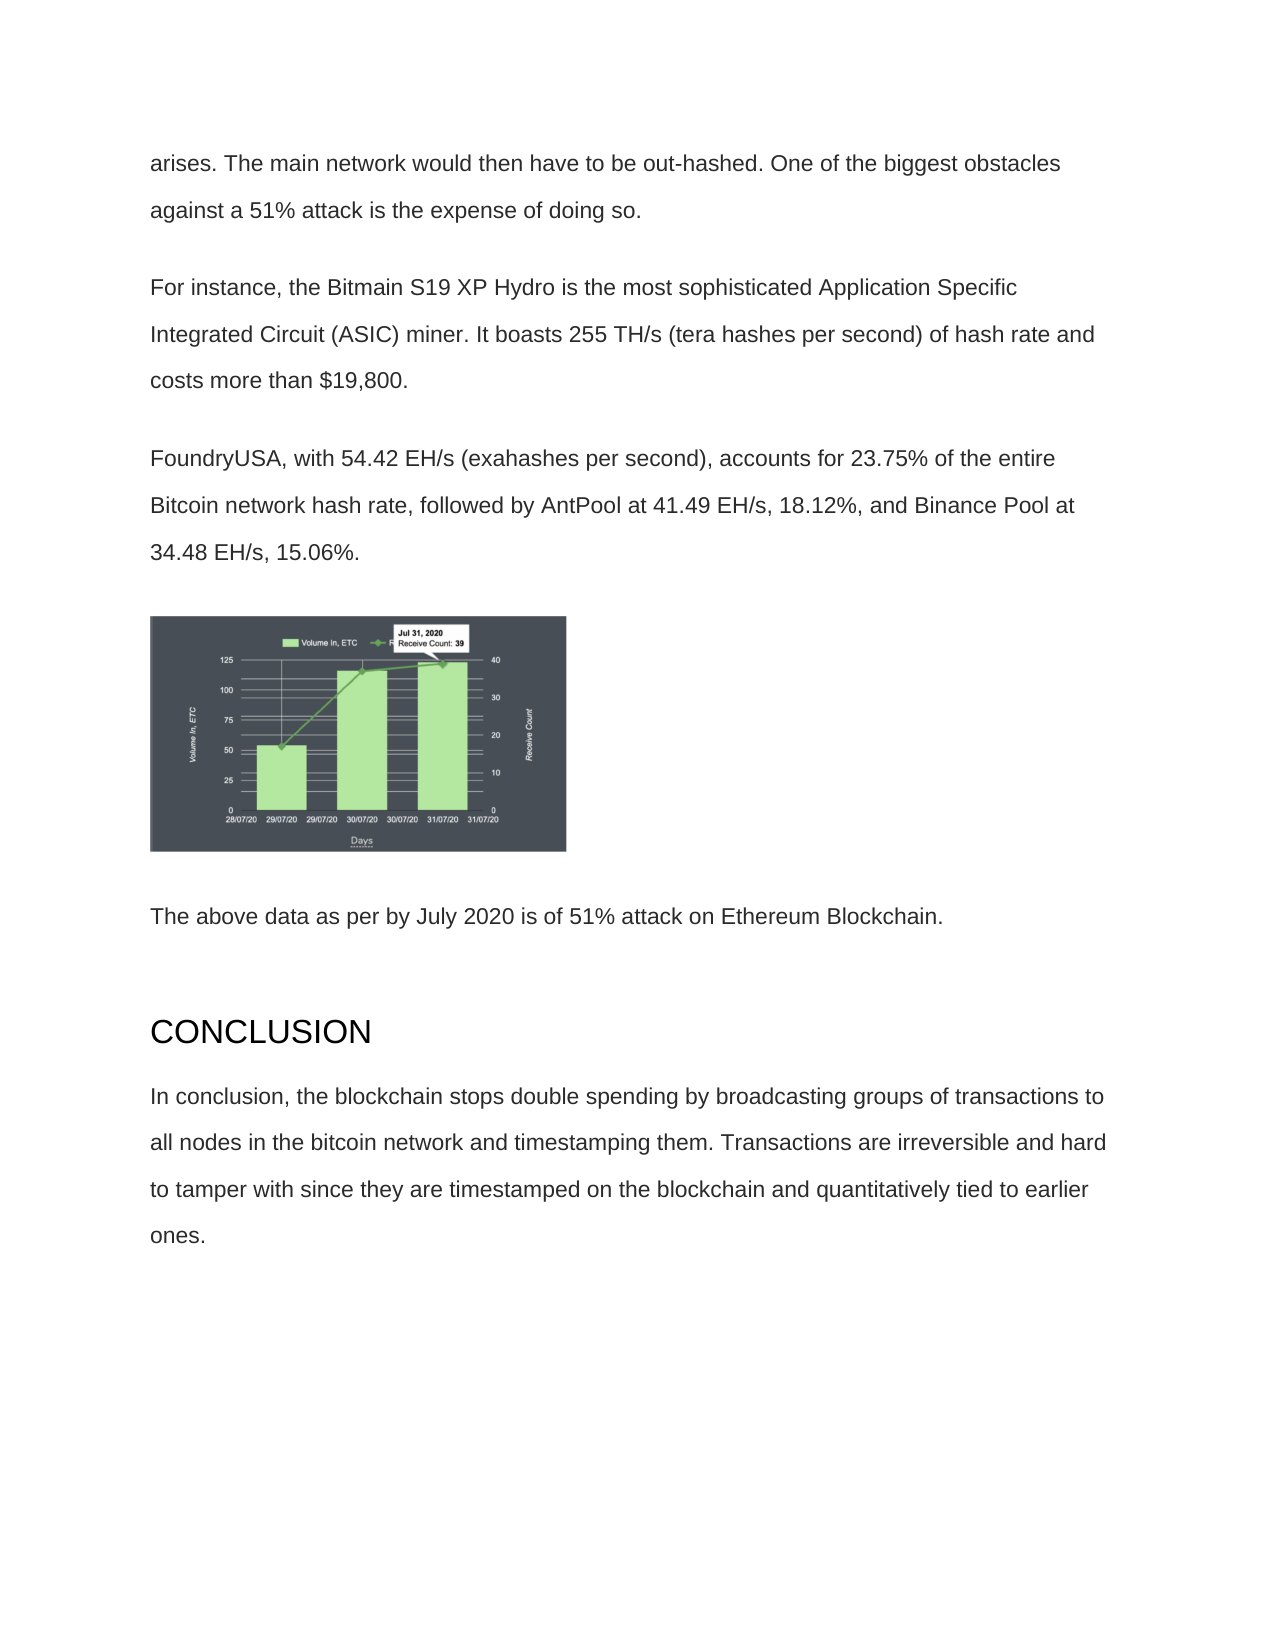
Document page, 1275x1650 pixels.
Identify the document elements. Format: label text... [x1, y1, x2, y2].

text In conclusion, the blockchain stops double spending by broadcasting groups of transactions to all nodes in the bitcoin network and timestamping them. Transactions are irreversible and hard to tamper with since they are timestamped on the blockchain and quantitatively tied to earlier ones. [150, 1083, 1125, 1249]
text The above data as per by July 2020 is of 51% attack on Ethereum Blockchain. [150, 903, 1125, 929]
text FoundryUSA, with 54.42 EH/s (exahashes per second), accounts for 23.75% of the entire Bitcoin network hash rate, followed by AntPool at 41.49 EH/s, 18.12%, and Binance Pool at 34.48 EH/s, 15.06%. [150, 445, 1125, 565]
picture [150, 616, 567, 852]
text For instance, the Bitmain S19 XP Hydro is the most sophisticated Application Specific Integrated Circuit (ASIC) miner. It boasts 255 TH/s (tera hashes per second) of hash rate and costs more than $19,800. [150, 274, 1125, 394]
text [150, 150, 1125, 223]
subtitle CONCLUSION [150, 1012, 1125, 1050]
